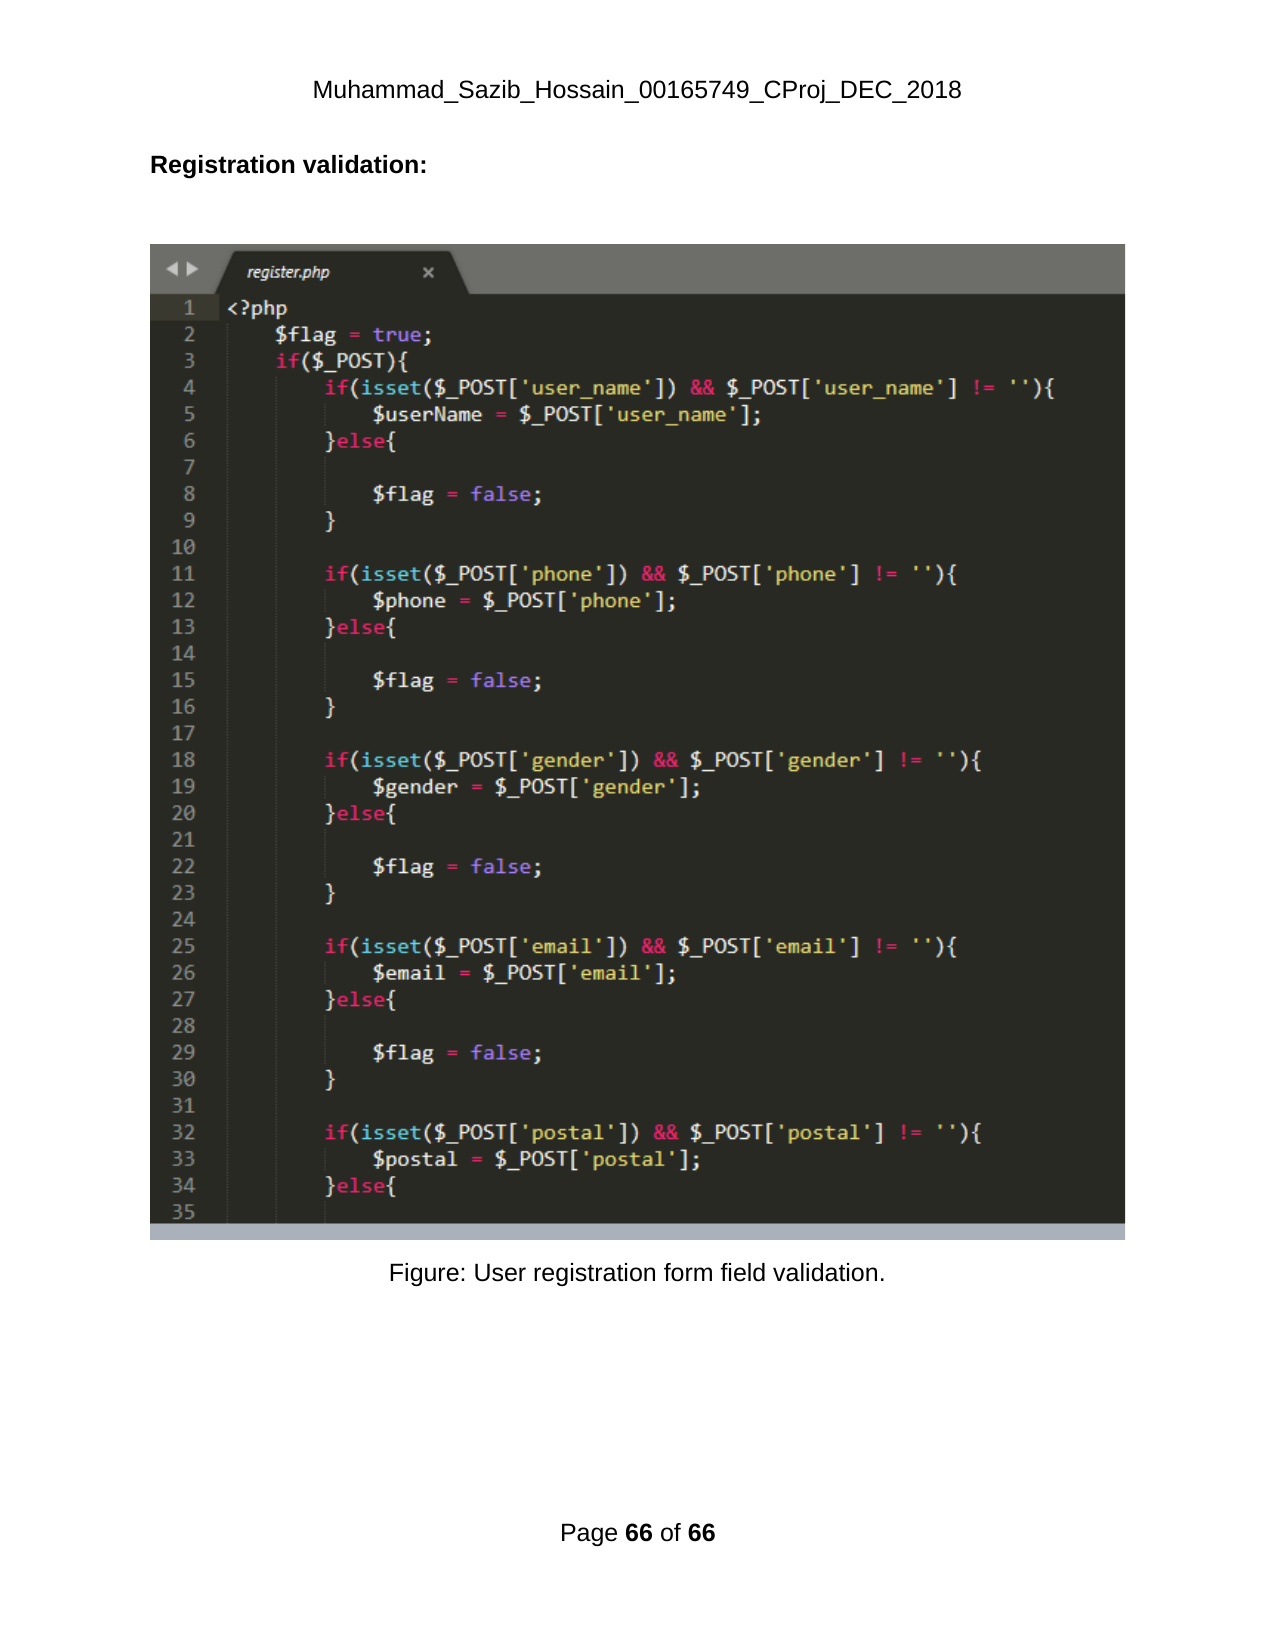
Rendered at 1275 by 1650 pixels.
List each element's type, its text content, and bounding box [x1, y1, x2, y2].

text Figure: User registration form field validation. [150, 1258, 1125, 1287]
picture [150, 244, 1125, 1240]
text Registration validation: [150, 150, 1125, 179]
